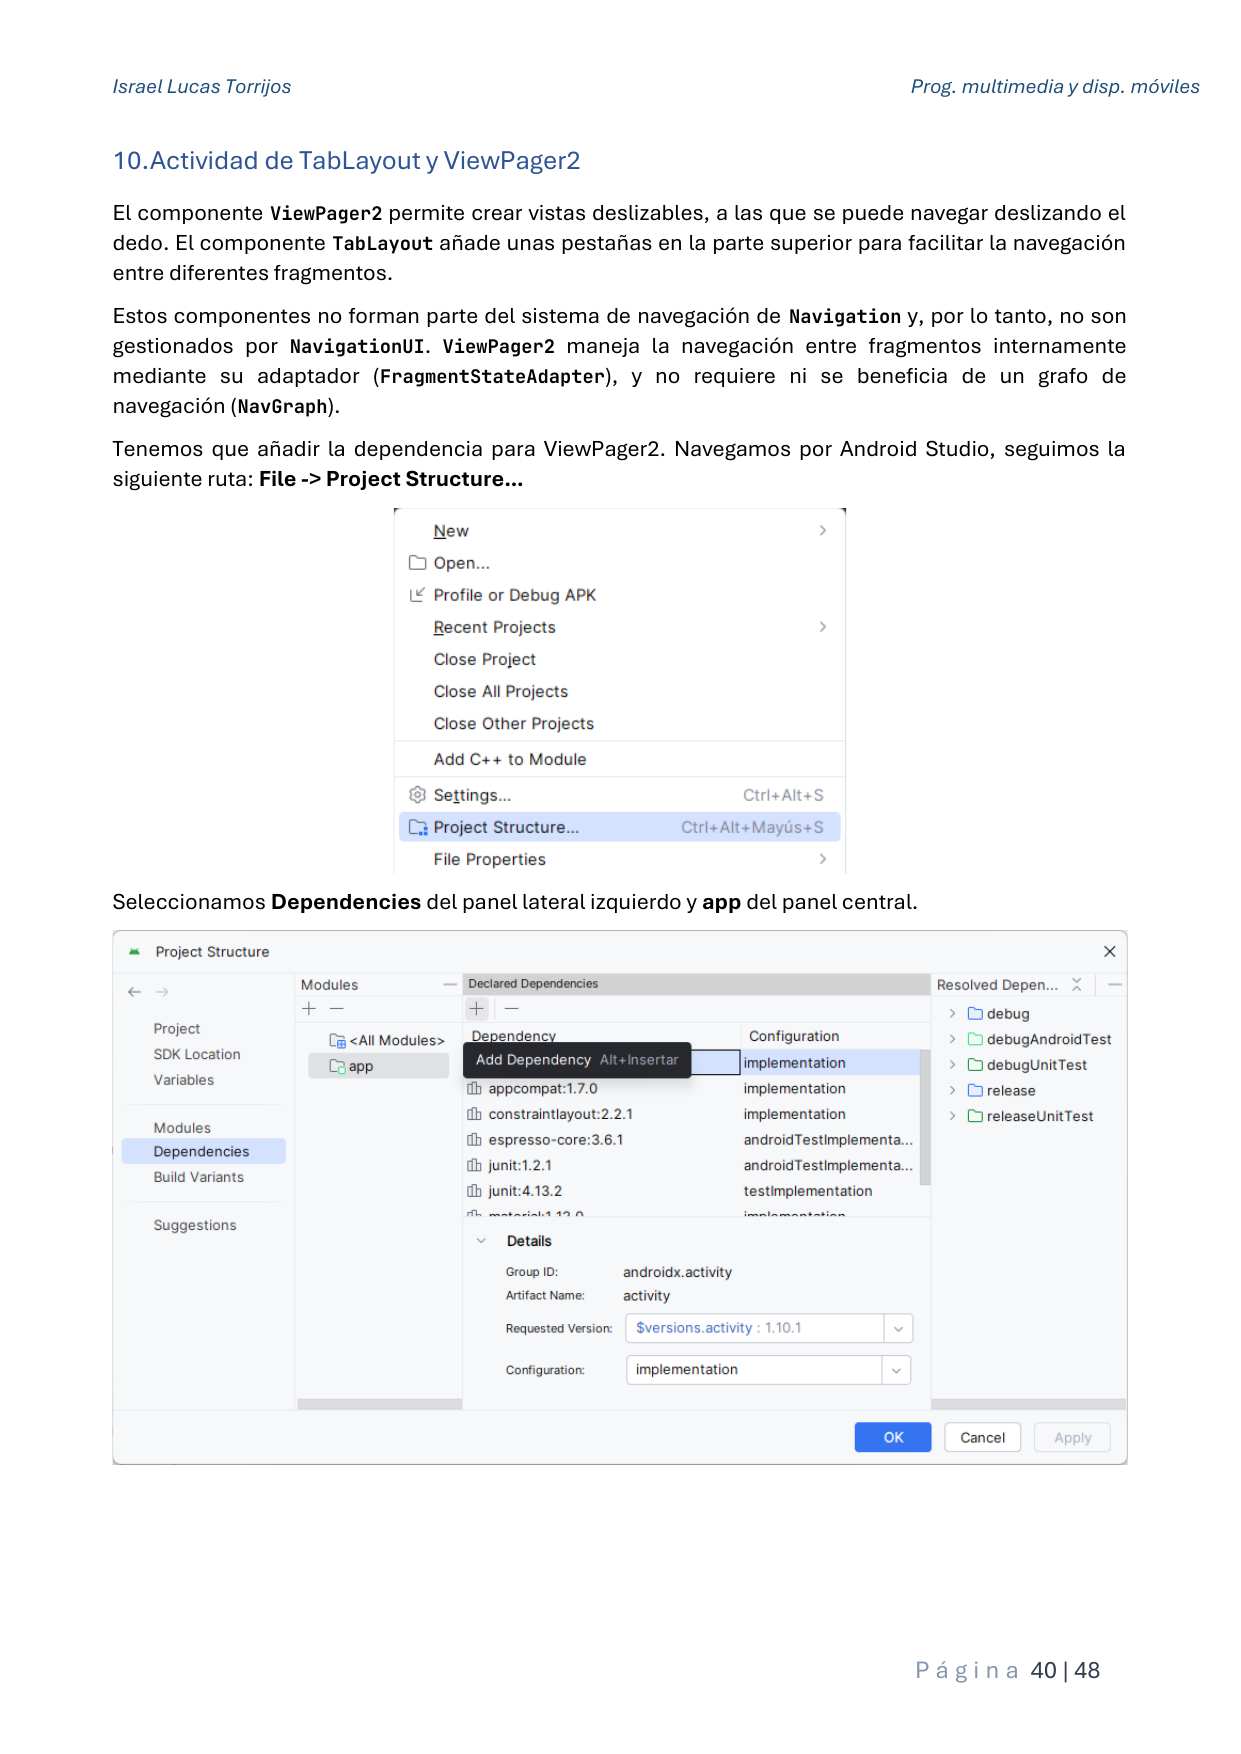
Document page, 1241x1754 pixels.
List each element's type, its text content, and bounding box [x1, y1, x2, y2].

text Seleccionamos Dependencies del panel lateral izquierdo y app del panel central. [112, 888, 1128, 916]
picture [393, 508, 847, 874]
subtitle Actividad de TabLayout y ViewPager2 [112, 144, 1128, 177]
text Tenemos que añadir la dependencia para ViewPager2. Navegamos por Android Studio, seguimos la siguiente ruta: File -> Project Structure… [112, 435, 1128, 493]
text El componente ViewPager2 permite crear vistas deslizables, a las que se puede navegar deslizando el dedo. El componente TabLayout añade unas pestañas en la parte superior para facilitar la navegación entre diferentes fragmentos. [112, 199, 1128, 287]
picture [112, 930, 1128, 1465]
text Estos componentes no forman parte del sistema de navegación de Navigation y, por lo tanto, no son gestionados por NavigationUI. ViewPager2 maneja la navegación entre fragmentos internamente mediante su adaptador (FragmentStateAdapter), y no requiere ni se beneficia de un grafo de navegación (NavGraph). [112, 302, 1128, 420]
